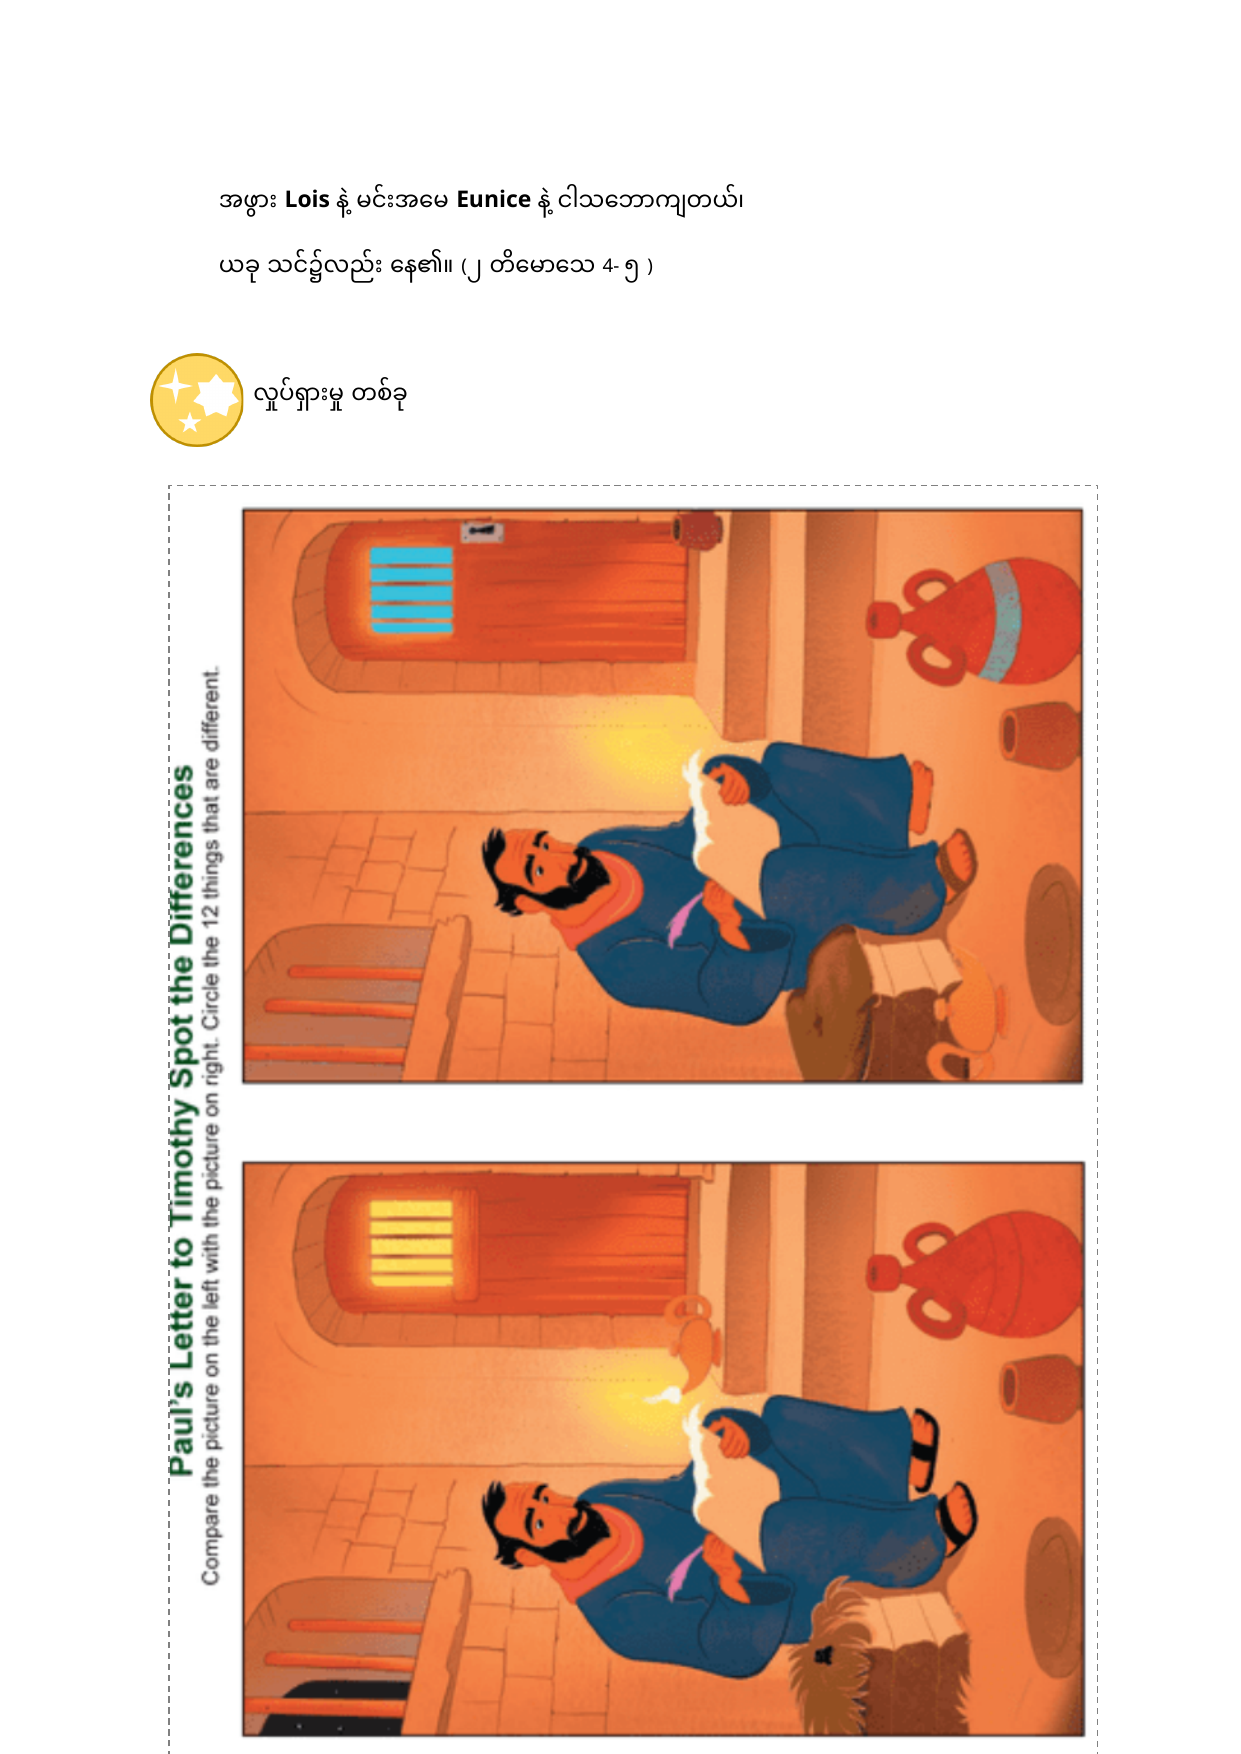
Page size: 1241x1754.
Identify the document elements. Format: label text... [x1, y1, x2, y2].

text ယခု သင်၌လည်း နေ၏။ (၂ တိမောသေ 4- ၅ ) [150, 248, 1090, 289]
text လှုပ်ရှားမှု တစ်ခု [244, 379, 1090, 406]
picture [150, 353, 244, 447]
picture [169, 486, 1097, 1754]
text အဖွား Lois နဲ့ မင်းအမေ Eunice နဲ့ ငါသဘောကျတယ်၊ [150, 177, 1090, 227]
